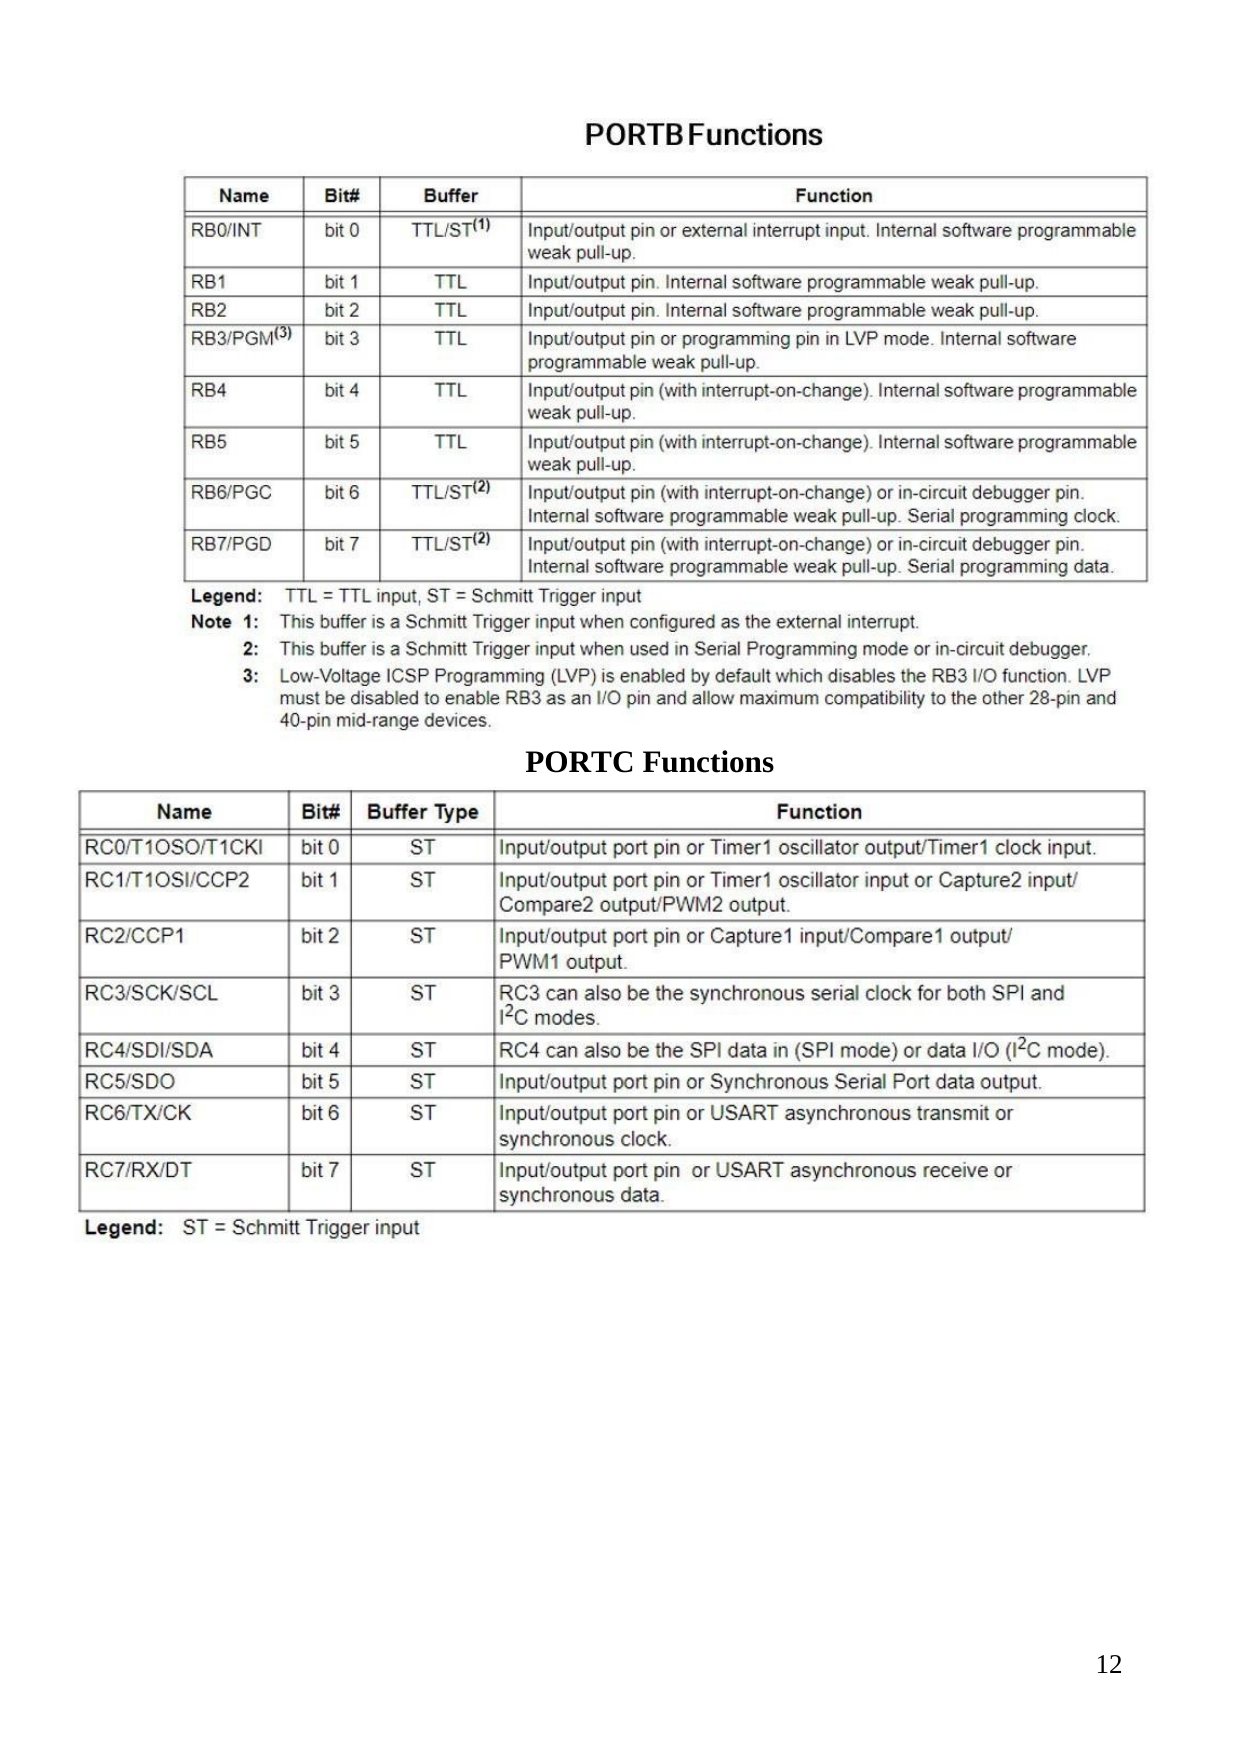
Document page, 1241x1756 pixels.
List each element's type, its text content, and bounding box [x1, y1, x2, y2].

text PORTC Functions [244, 743, 1055, 779]
picture [74, 787, 1151, 1244]
picture [177, 118, 1154, 741]
